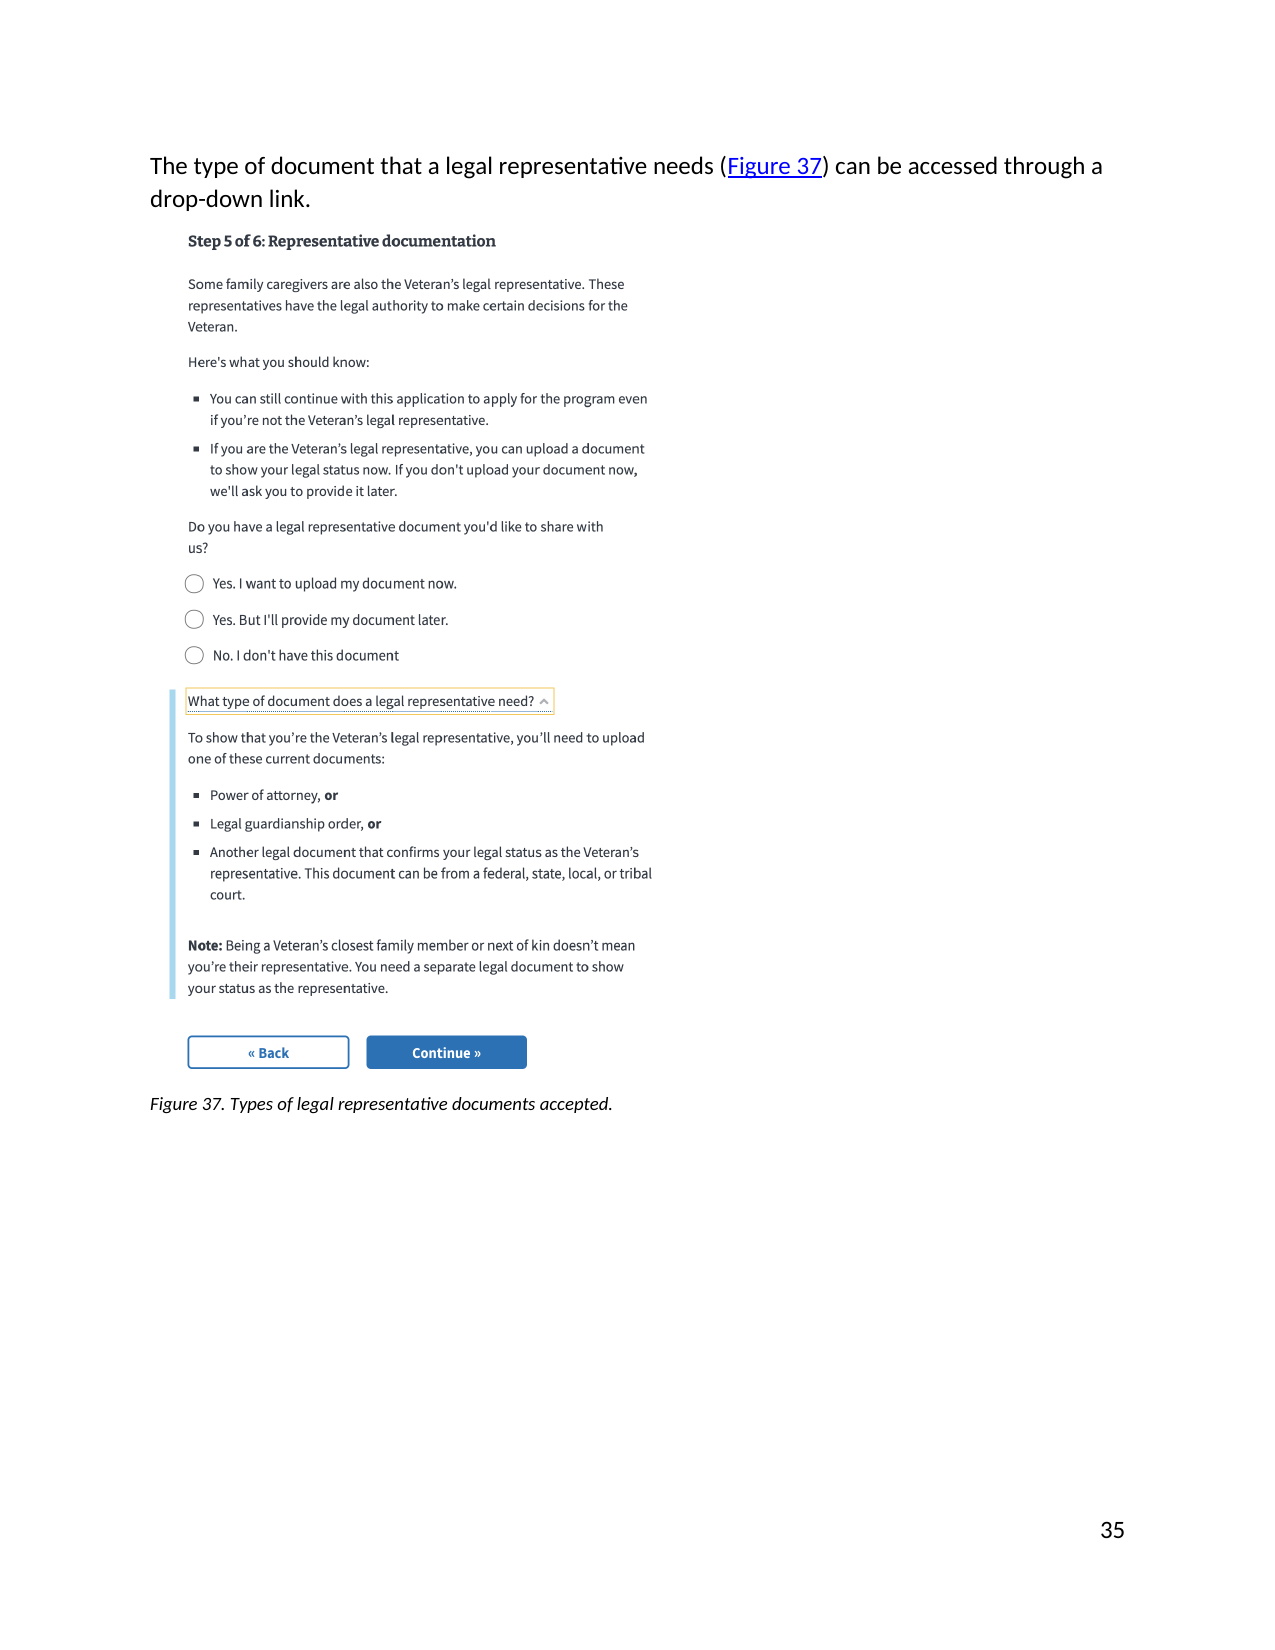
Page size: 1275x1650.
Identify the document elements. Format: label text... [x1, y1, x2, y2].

picture [150, 232, 733, 1091]
text The type of document that a legal representative needs (Figure 37) can be accessed through a drop-down link. [150, 150, 1125, 213]
